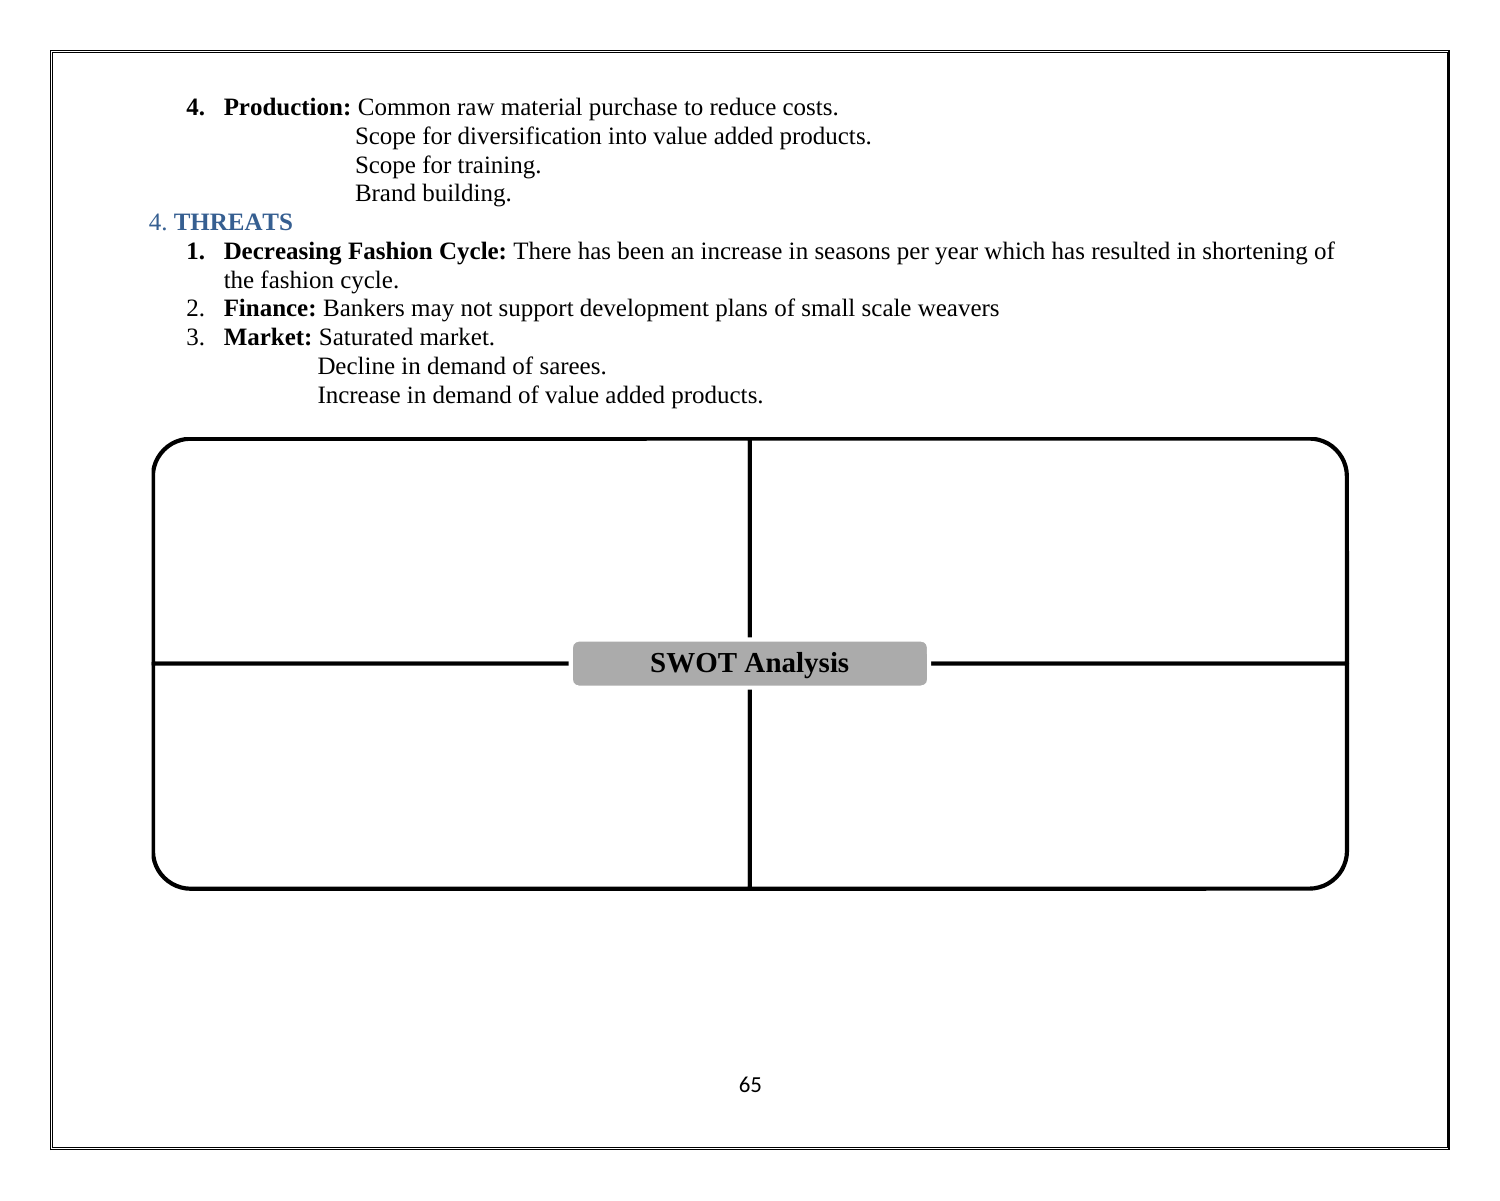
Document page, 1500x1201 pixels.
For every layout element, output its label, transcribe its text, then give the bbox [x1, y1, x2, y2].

text 4. THREATS [148, 207, 1351, 236]
text Scope for training. [223, 150, 1351, 178]
text Scope for diversification into value added products. [223, 121, 1351, 150]
list Decreasing Fashion Cycle: There has been an increase in seasons per year which has resulted in shortening of the fashion cycle. [186, 236, 1351, 293]
text Brand building. [223, 178, 1351, 207]
text Decline in demand of sarees. [223, 351, 1351, 380]
list Finance: Bankers may not support development plans of small scale weavers [186, 293, 1351, 322]
list Production: Common raw material purchase to reduce costs. [186, 92, 1351, 121]
list Market: Saturated market. [186, 322, 1351, 351]
text Increase in demand of value added products. [223, 380, 1351, 408]
